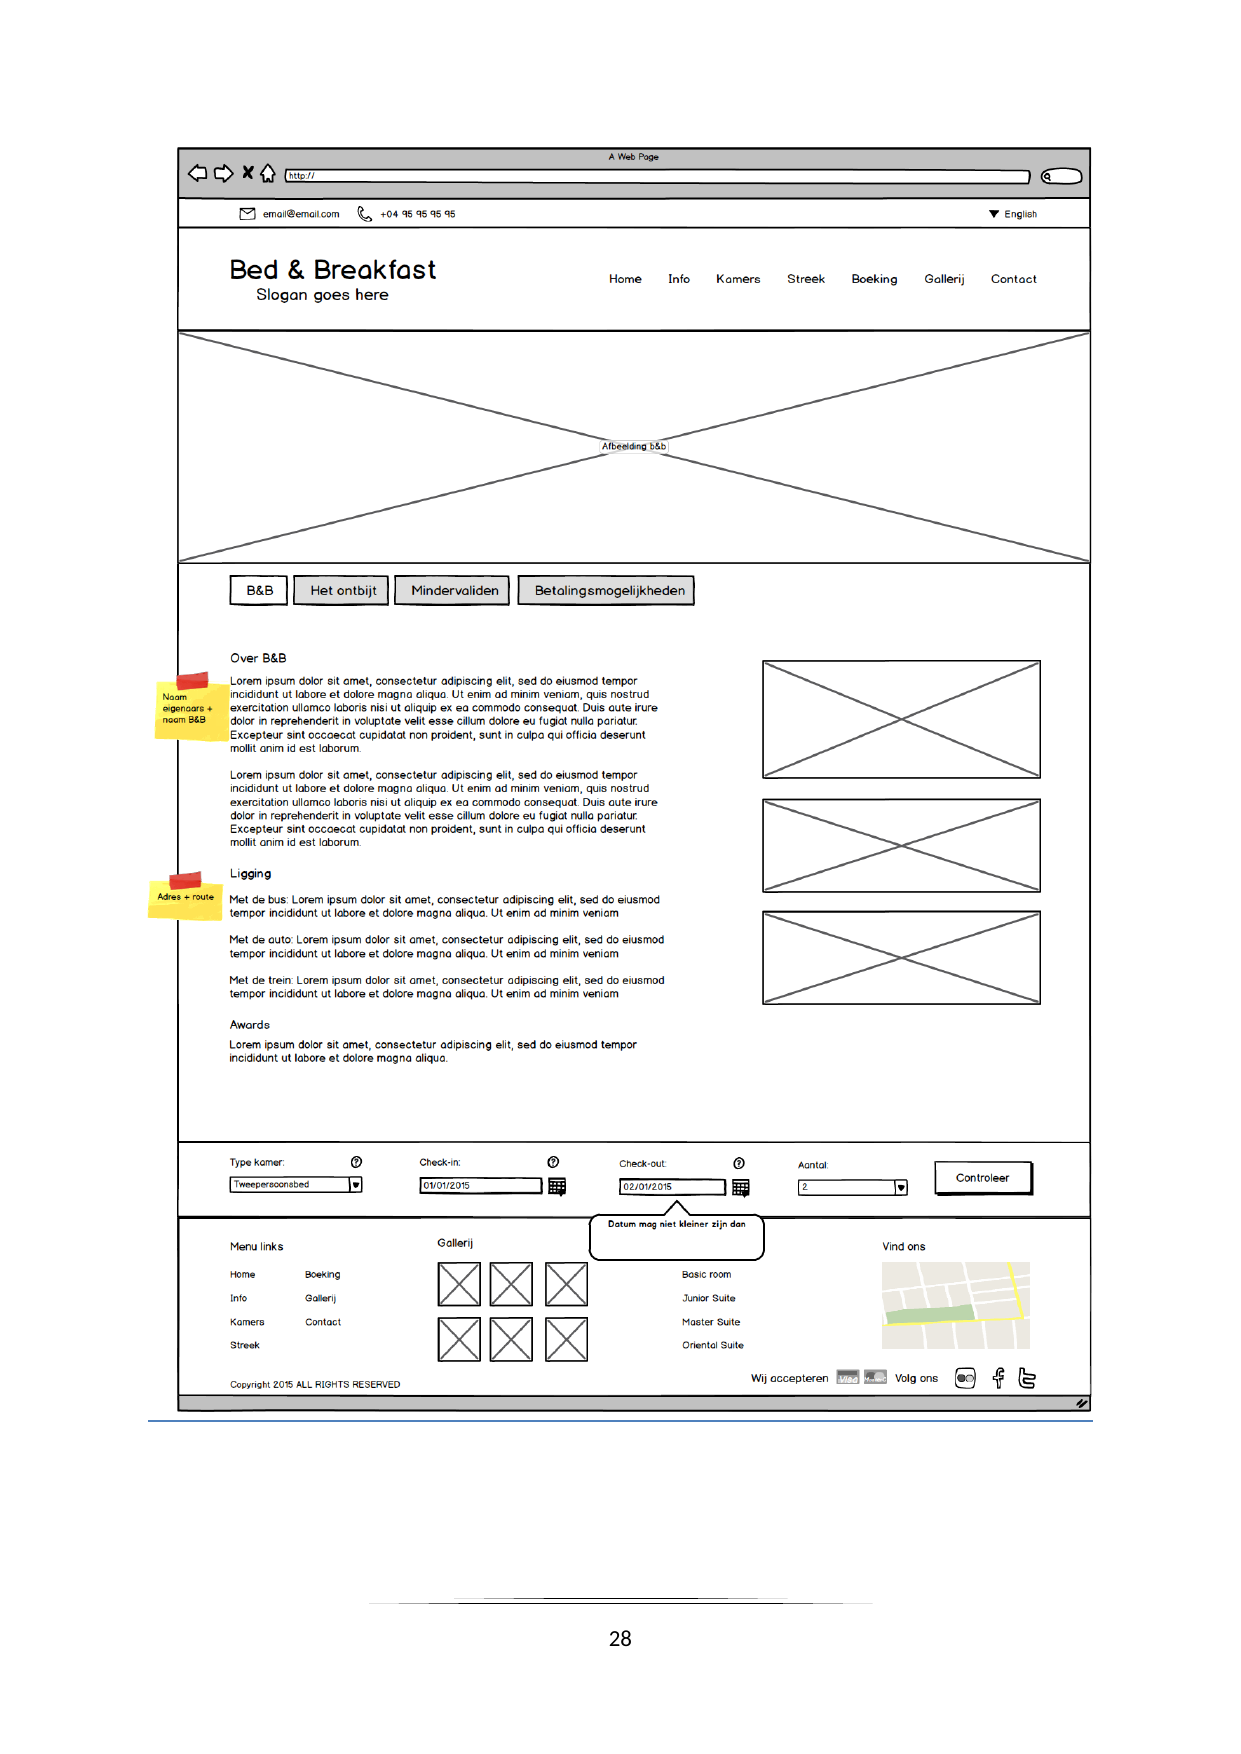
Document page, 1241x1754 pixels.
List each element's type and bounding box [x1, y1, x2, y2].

picture [147, 147, 1092, 1412]
